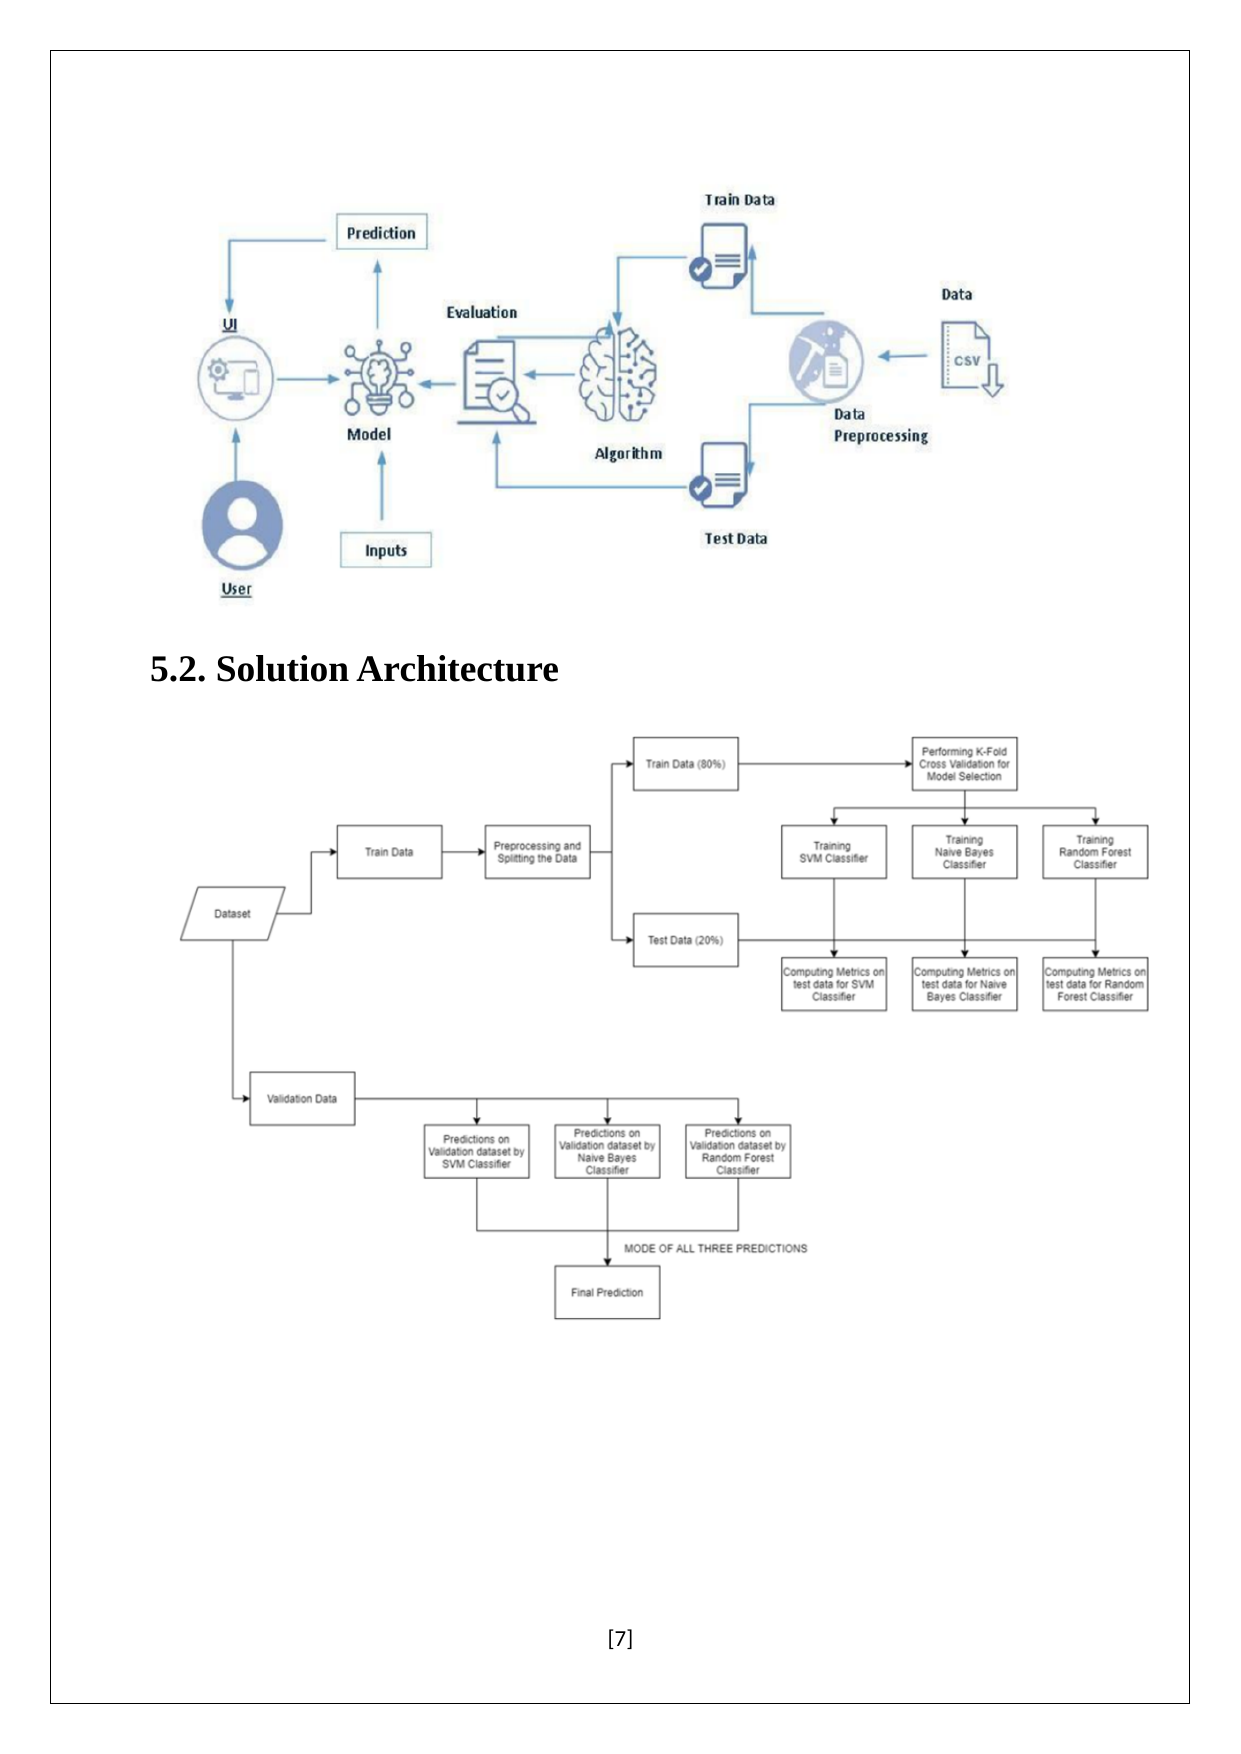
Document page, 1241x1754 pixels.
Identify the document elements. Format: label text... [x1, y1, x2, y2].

picture [150, 150, 1037, 628]
text 5.2. Solution Architecture [150, 647, 1090, 690]
picture [150, 709, 1175, 1339]
